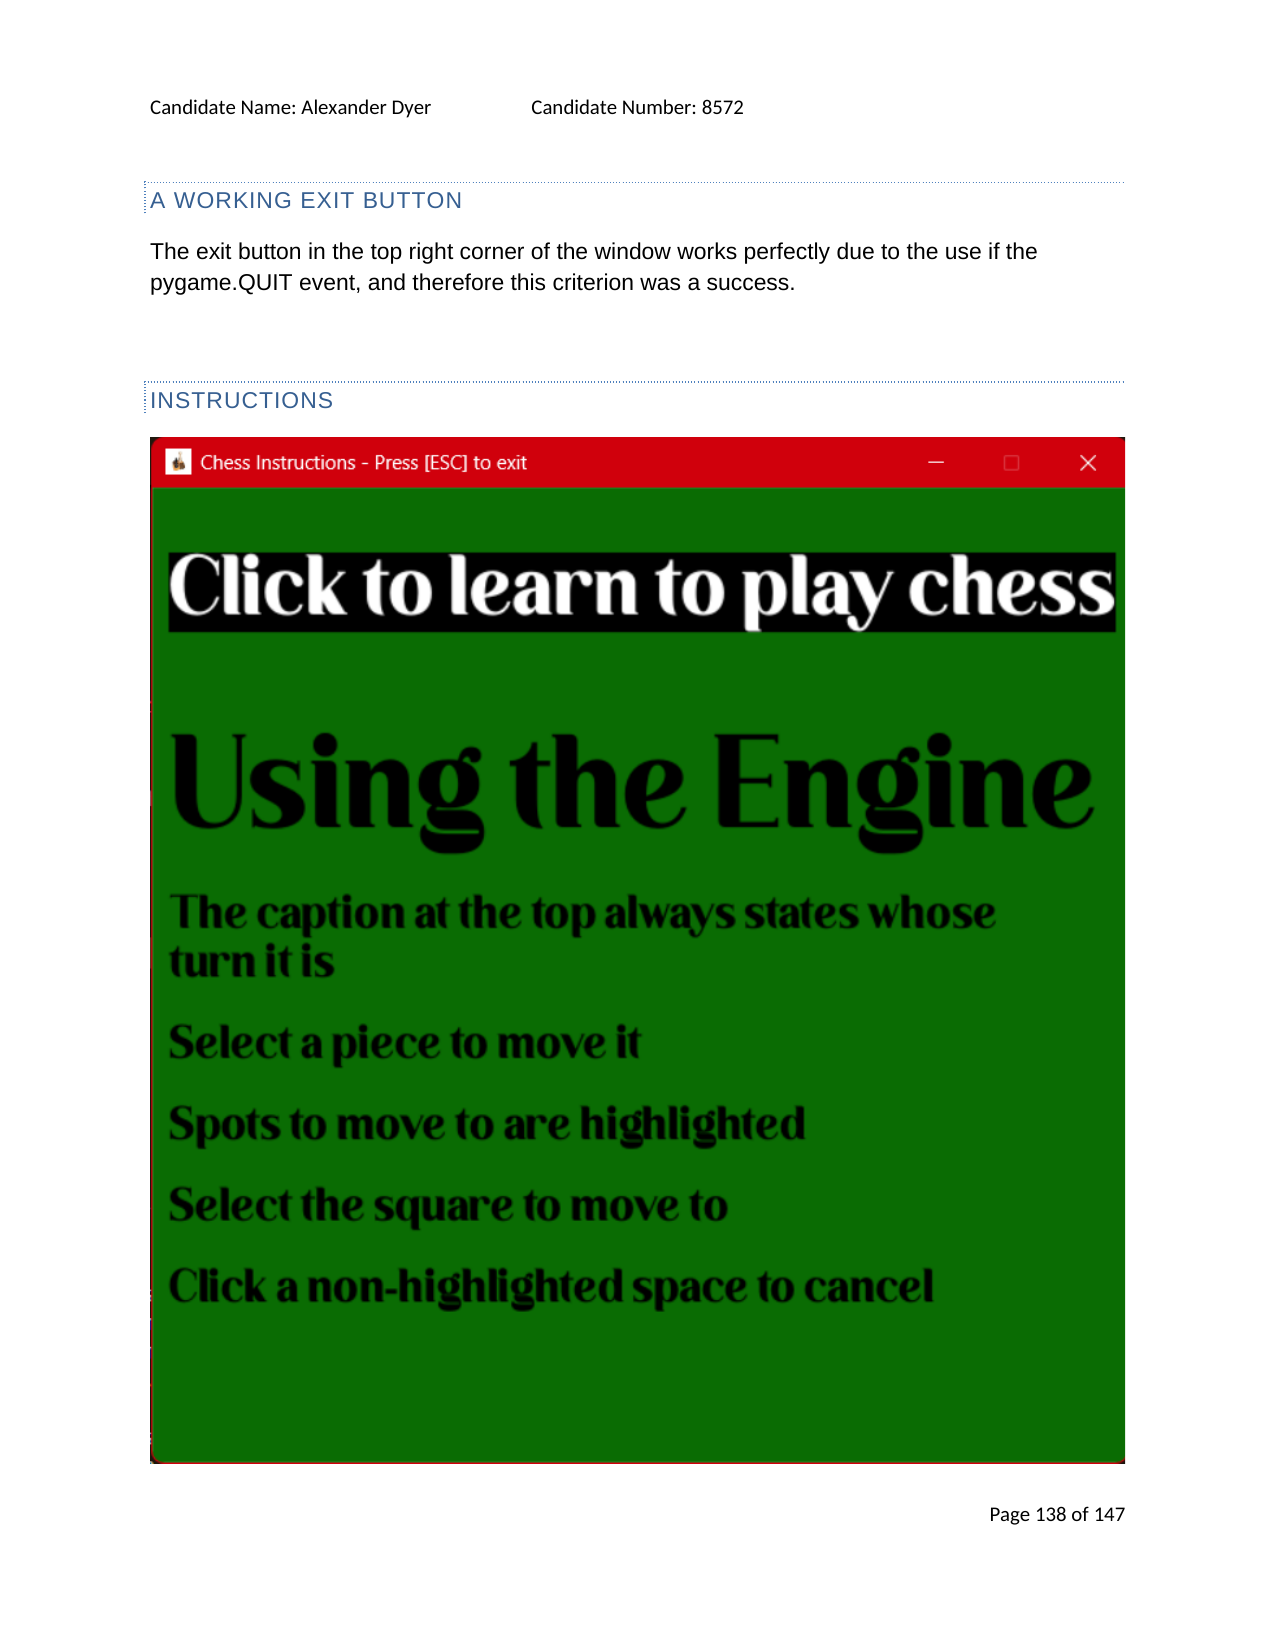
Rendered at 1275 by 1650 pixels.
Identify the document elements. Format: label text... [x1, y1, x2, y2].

text The exit button in the top right corner of the window works perfectly due to the use if the pygame.QUIT event, and therefore this criterion was a success. [150, 238, 1125, 295]
subtitle Instructions [144, 381, 1125, 413]
subtitle A working exit button [144, 181, 1125, 213]
picture [150, 437, 1125, 1464]
